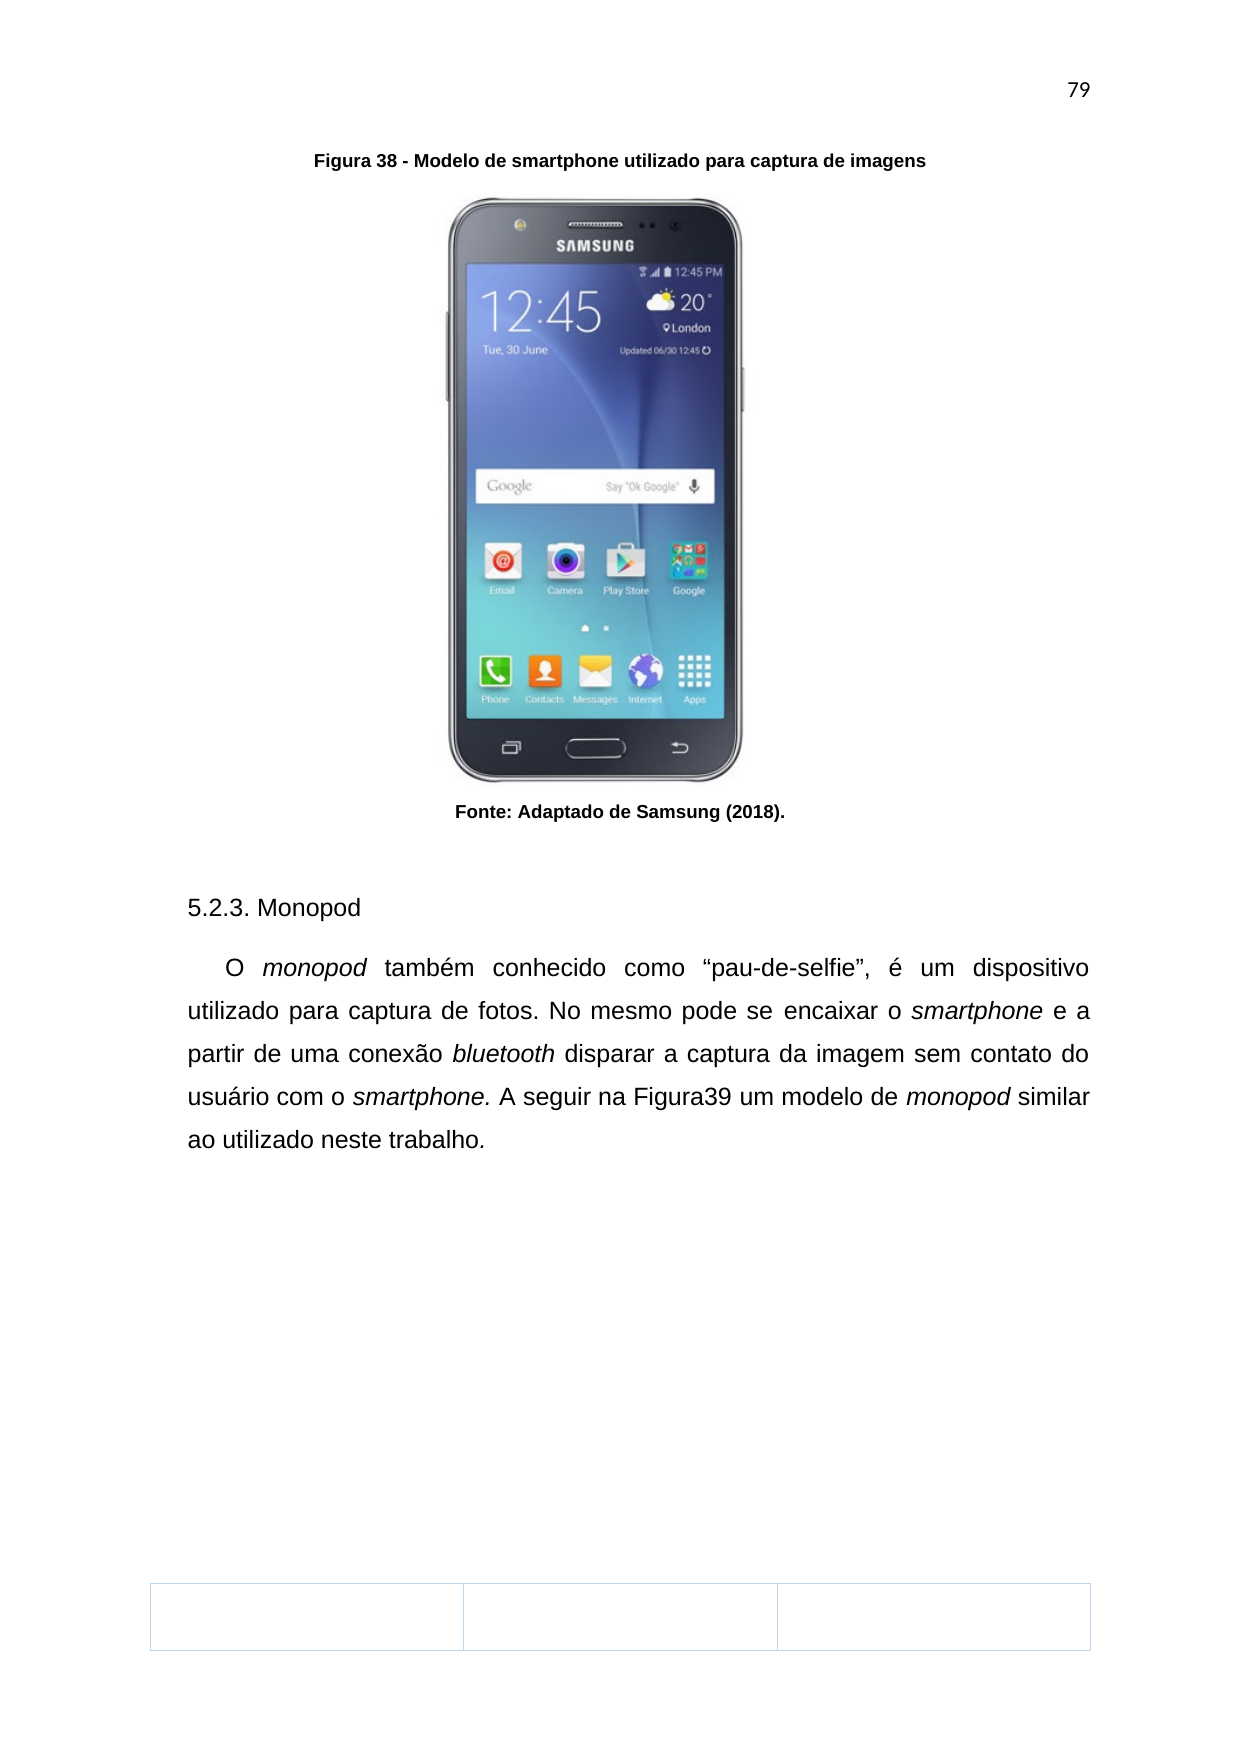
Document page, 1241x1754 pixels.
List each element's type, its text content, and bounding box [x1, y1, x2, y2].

text Fonte: Adaptado de Samsung (2018). [150, 801, 1090, 822]
picture [262, 192, 913, 787]
text 5.2.3. Monopod [187, 893, 1090, 921]
text O monopod também conhecido como “pau-de-selfie”, é um dispositivo utilizado para captura de fotos. No mesmo pode se encaixar o smartphone e a partir de uma conexão bluetooth disparar a captura da imagem sem contato do usuário com o smartphone. A seguir na Figura39 um modelo de monopod similar ao utilizado neste trabalho. [187, 952, 1090, 1154]
text Figura 38 - Modelo de smartphone utilizado para captura de imagens [150, 150, 1090, 172]
